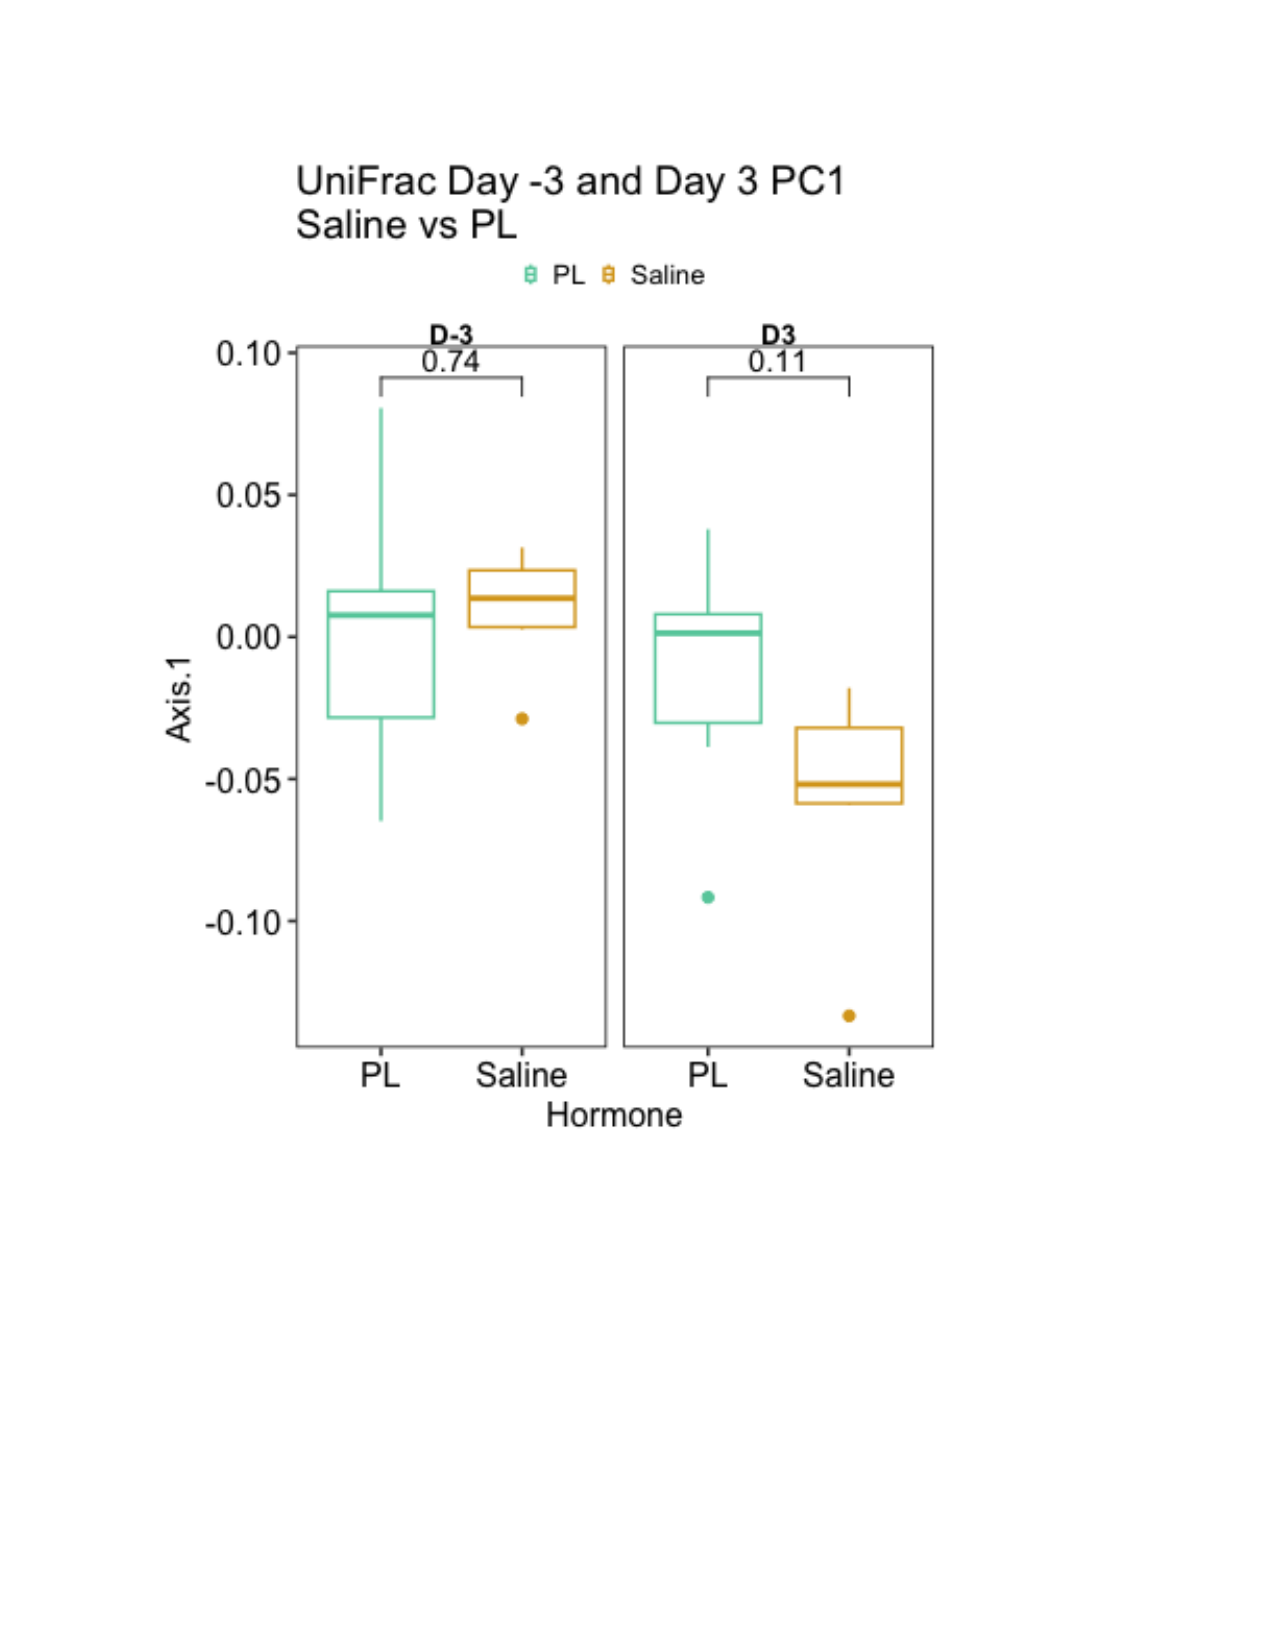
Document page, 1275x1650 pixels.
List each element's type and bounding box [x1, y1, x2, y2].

picture [150, 150, 951, 1150]
